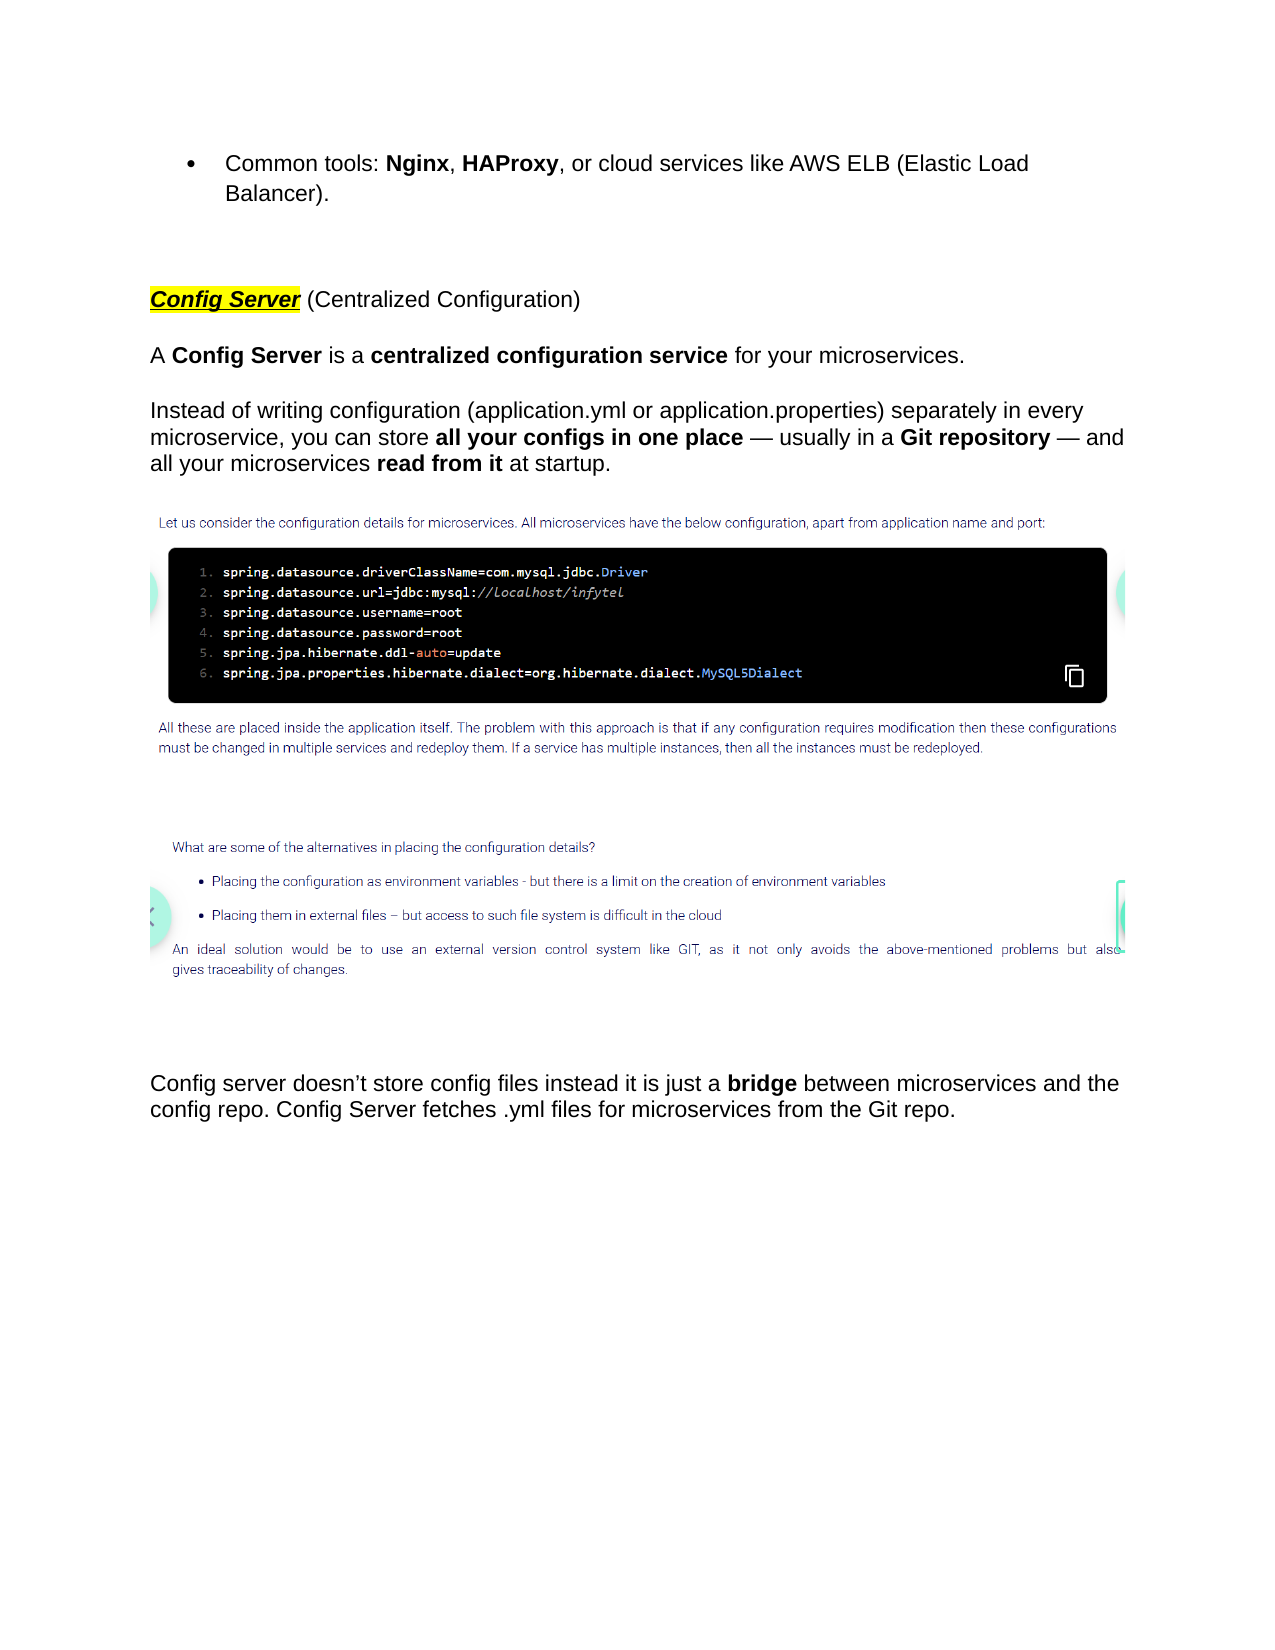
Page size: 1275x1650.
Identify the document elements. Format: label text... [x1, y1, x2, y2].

text A Config Server is a centralized configuration service for your microservices. [150, 342, 1125, 368]
text Config Server (Centralized Configuration) [300, 286, 1125, 313]
picture [150, 824, 1125, 1041]
text Config server doesn’t store config files instead it is just a bridge between microservices and the config repo. Config Server fetches .yml files for microservices from the Git repo. [150, 1070, 1125, 1122]
text Instead of writing configuration (application.yml or application.properties) separately in every microservice, you can store all your configs in one place — usually in a Git repository — and all your microservices read from it at startup. [150, 397, 1125, 477]
list Common tools: Nginx, HAProxy, or cloud services like AWS ELB (Elastic Load Balancer). [187, 150, 1125, 207]
picture [150, 505, 1125, 796]
